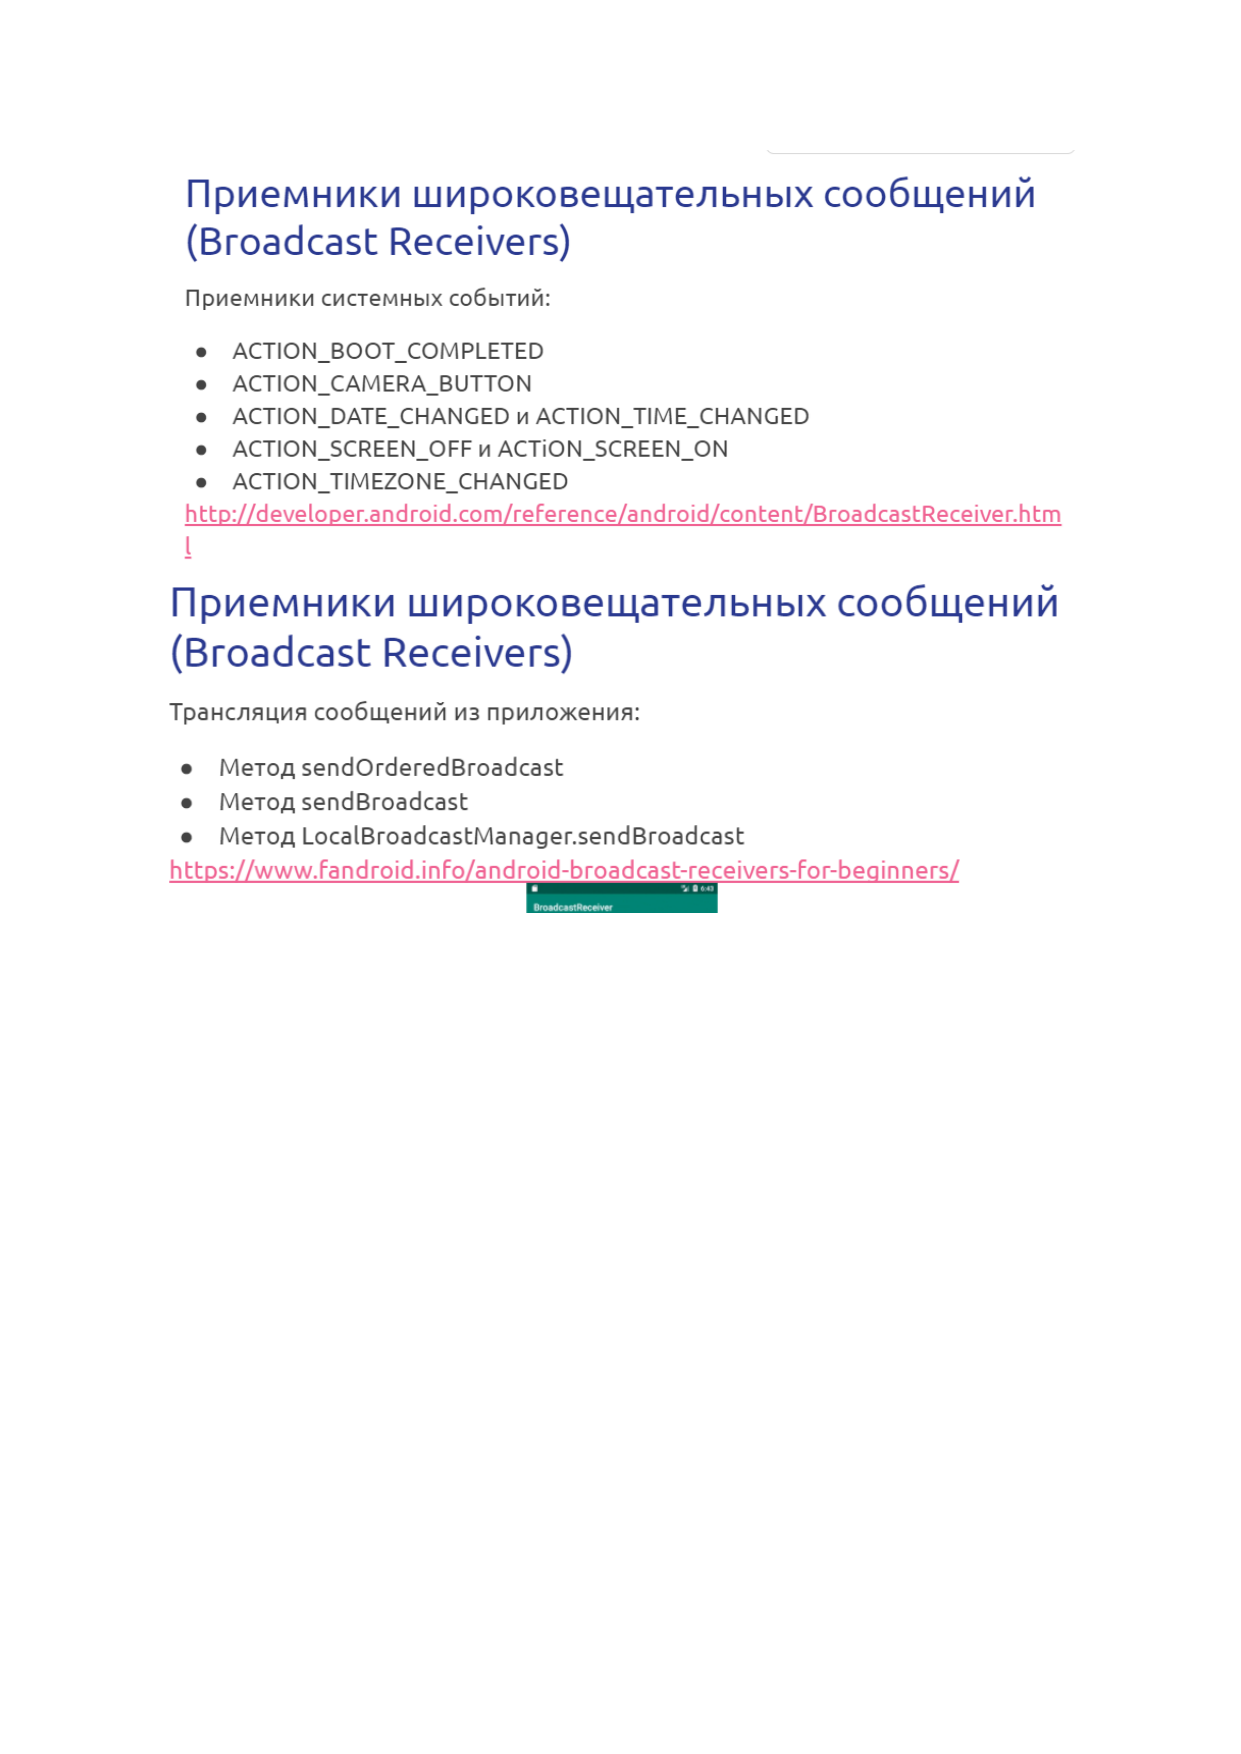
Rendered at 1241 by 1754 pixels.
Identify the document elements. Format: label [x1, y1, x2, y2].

picture [150, 150, 1091, 577]
picture [150, 581, 1091, 913]
